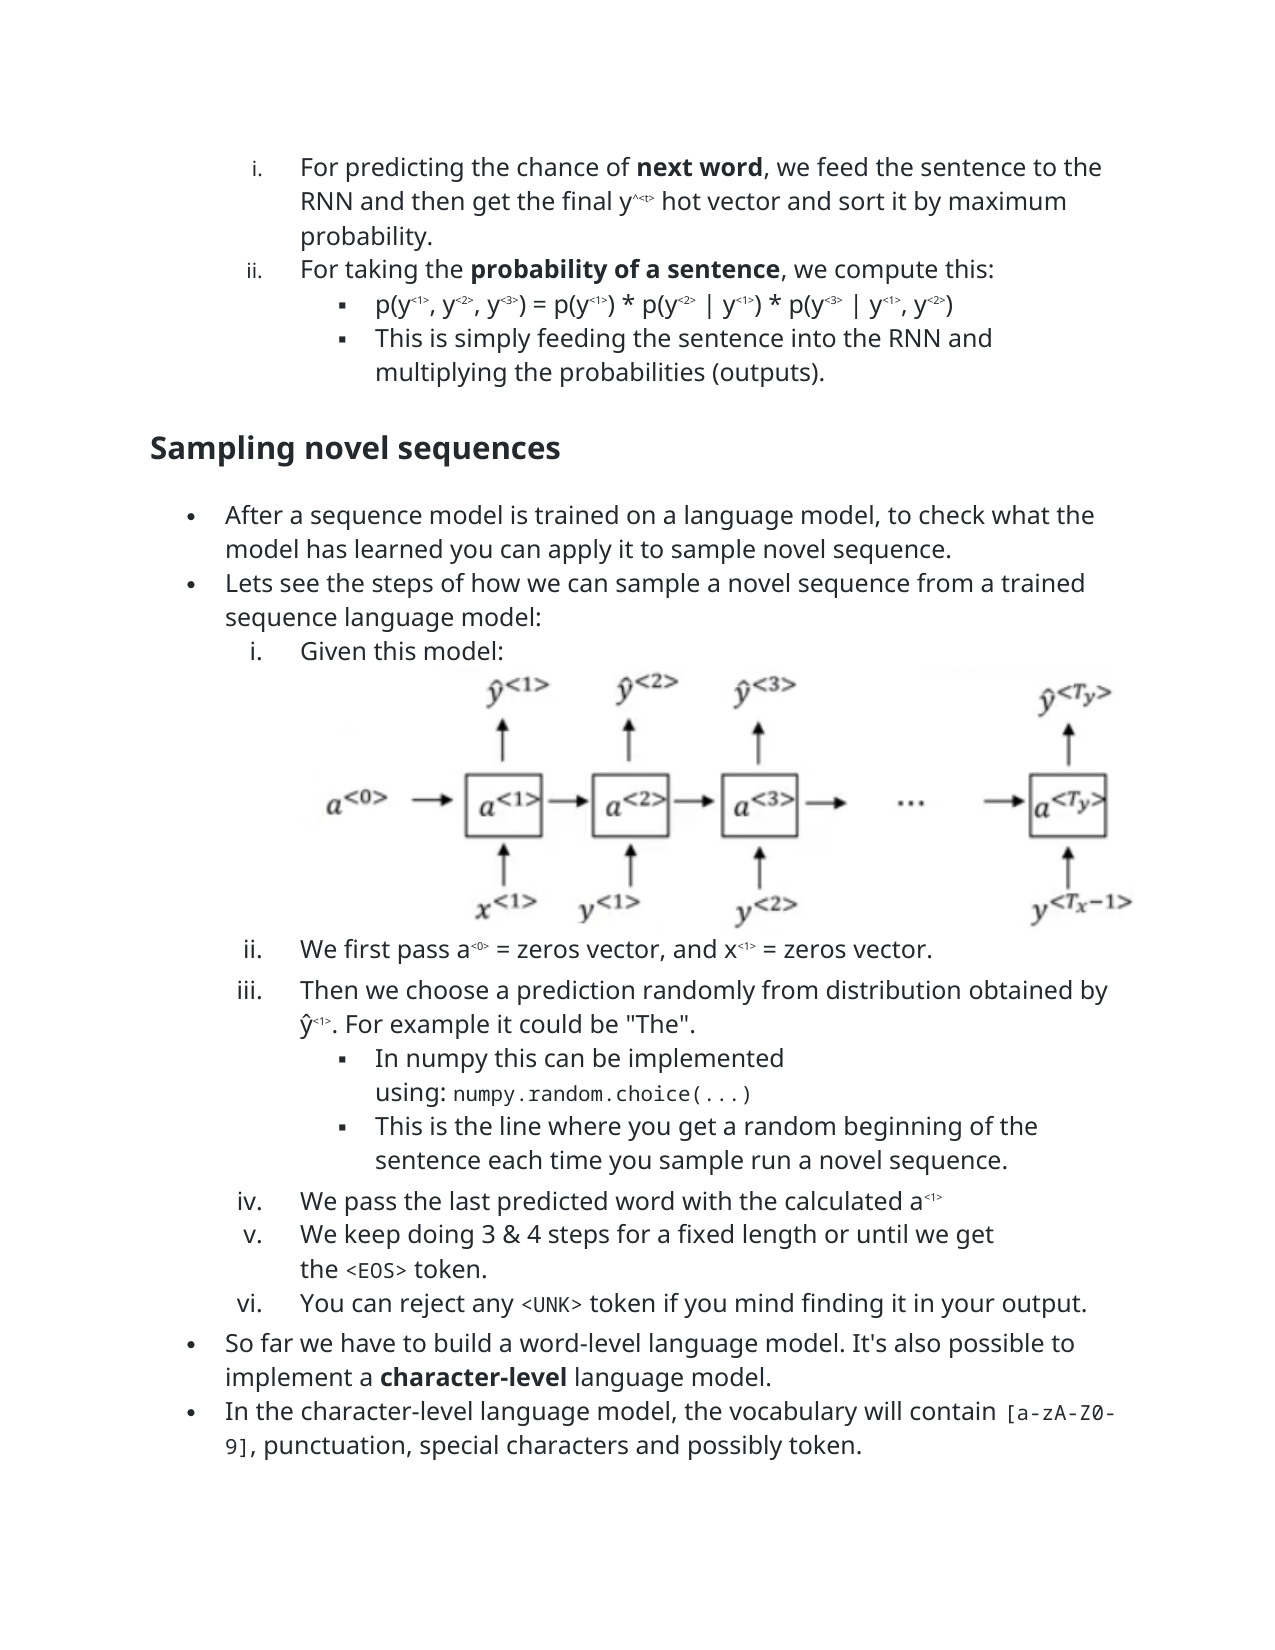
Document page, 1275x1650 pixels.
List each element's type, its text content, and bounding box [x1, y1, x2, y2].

picture [300, 668, 1154, 933]
list In numpy this can be implemented using: numpy.random.choice(...) [337, 1041, 1125, 1109]
list Lets see the steps of how we can sample a novel sequence from a trained sequence language model: [187, 566, 1125, 634]
list p(y<1>, y<2>, y<3>) = p(y<1>) * p(y<2> | y<1>) * p(y<3> | y<1>, y<2>) [337, 286, 1125, 320]
list In the character-level language model, the vocabulary will contain [a-zA-Z0-9], punctuation, special characters and possibly token. [187, 1394, 1125, 1462]
list This is simply feeding the sentence into the RNN and multiplying the probabilities (outputs). [337, 320, 1125, 388]
list We keep doing 3 & 4 steps for a fixed length or until we get the <EOS> token. [262, 1217, 1125, 1285]
list For taking the probability of a sentence, we compute this: [262, 252, 1125, 286]
list We pass the last predicted word with the calculated a<1> [262, 1183, 1125, 1217]
text Sampling novel sequences [150, 426, 1125, 468]
list After a sequence model is trained on a language model, to check what the model has learned you can apply it to sample novel sequence. [187, 498, 1125, 566]
list Then we choose a prediction randomly from distribution obtained by ŷ<1>. For example it could be "The". [262, 972, 1125, 1041]
list We first pass a<0> = zeros vector, and x<1> = zeros vector. [262, 932, 1125, 966]
list This is the line where you get a random beginning of the sentence each time you sample run a novel sequence. [337, 1109, 1125, 1177]
list You can reject any <UNK> token if you mind finding it in your output. [262, 1285, 1125, 1319]
list So far we have to build a word-level language model. It's also possible to implement a character-level language model. [187, 1326, 1125, 1394]
list For predicting the chance of next word, we feed the sentence to the RNN and then get the final y^<t> hot vector and sort it by maximum probability. [262, 150, 1125, 252]
